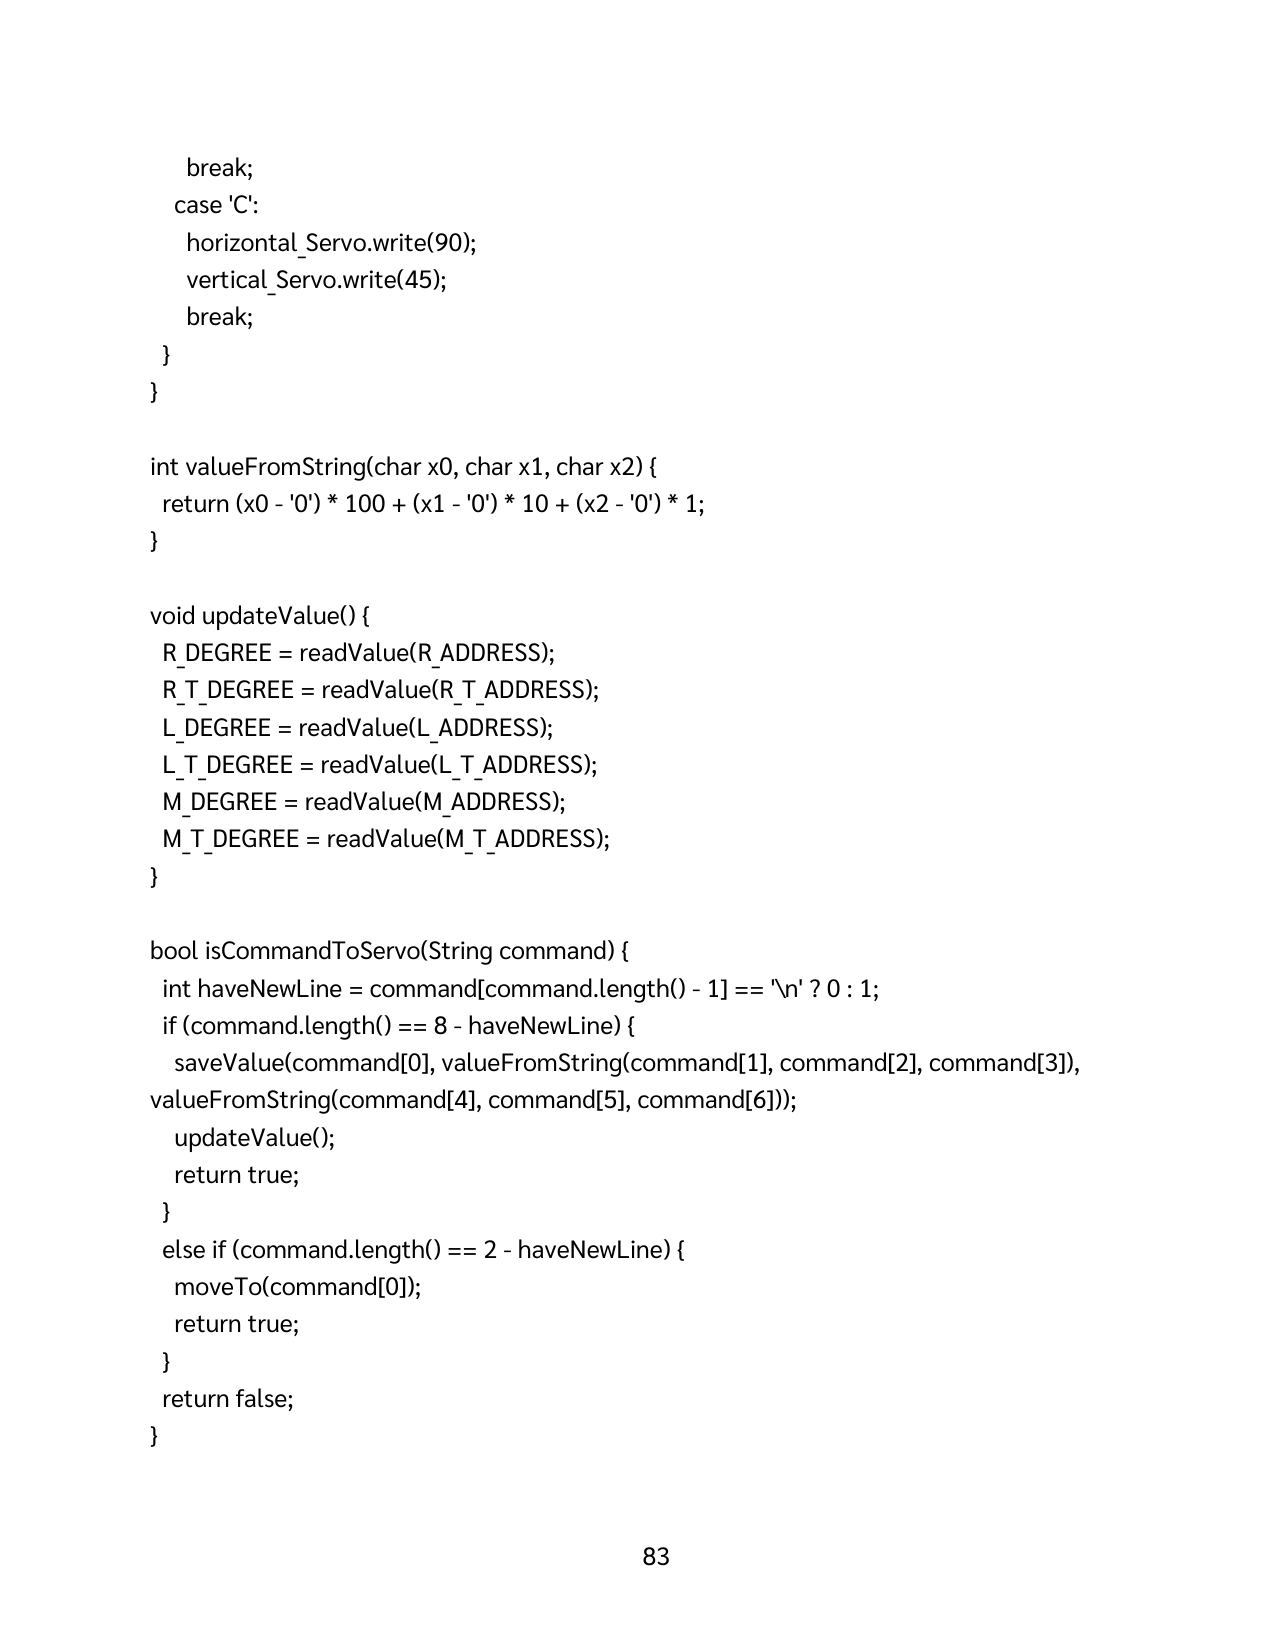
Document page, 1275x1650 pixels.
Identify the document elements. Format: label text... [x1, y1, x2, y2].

text } [150, 858, 1125, 891]
text moveTo(command[0]); [150, 1269, 1125, 1301]
text } [150, 1343, 1125, 1376]
text int valueFromString(char x0, char x1, char x2) { [150, 448, 1125, 481]
text updateValue(); [150, 1119, 1125, 1152]
text R_DEGREE = readValue(R_ADDRESS); [150, 635, 1125, 667]
text R_T_DEGREE = readValue(R_T_ADDRESS); [150, 672, 1125, 704]
text } [150, 336, 1125, 369]
text } [150, 374, 1125, 406]
text case 'C': [150, 187, 1125, 220]
text return true; [150, 1306, 1125, 1338]
text void updateValue() { [150, 597, 1125, 630]
text break; [150, 150, 1125, 182]
text saveValue(command[0], valueFromString(command[1], command[2], command[3]), valueFromString(command[4], command[5], command[6])); [150, 1045, 1125, 1115]
text return (x0 - '0') * 100 + (x1 - '0') * 10 + (x2 - '0') * 1; [150, 486, 1125, 518]
text horizontal_Servo.write(90); [150, 224, 1125, 257]
text } [150, 523, 1125, 555]
text M_T_DEGREE = readValue(M_T_ADDRESS); [150, 821, 1125, 854]
text } [150, 1194, 1125, 1227]
text M_DEGREE = readValue(M_ADDRESS); [150, 784, 1125, 816]
text if (command.length() == 8 - haveNewLine) { [150, 1008, 1125, 1040]
text int haveNewLine = command[command.length() - 1] == '\n' ? 0 : 1; [150, 970, 1125, 1003]
text bool isCommandToServo(String command) { [150, 933, 1125, 966]
text return false; [150, 1381, 1125, 1413]
text break; [150, 299, 1125, 332]
text else if (command.length() == 2 - haveNewLine) { [150, 1231, 1125, 1264]
text L_T_DEGREE = readValue(L_T_ADDRESS); [150, 747, 1125, 779]
text vertical_Servo.write(45); [150, 262, 1125, 294]
text } [150, 1418, 1125, 1450]
text return true; [150, 1157, 1125, 1189]
text L_DEGREE = readValue(L_ADDRESS); [150, 709, 1125, 742]
